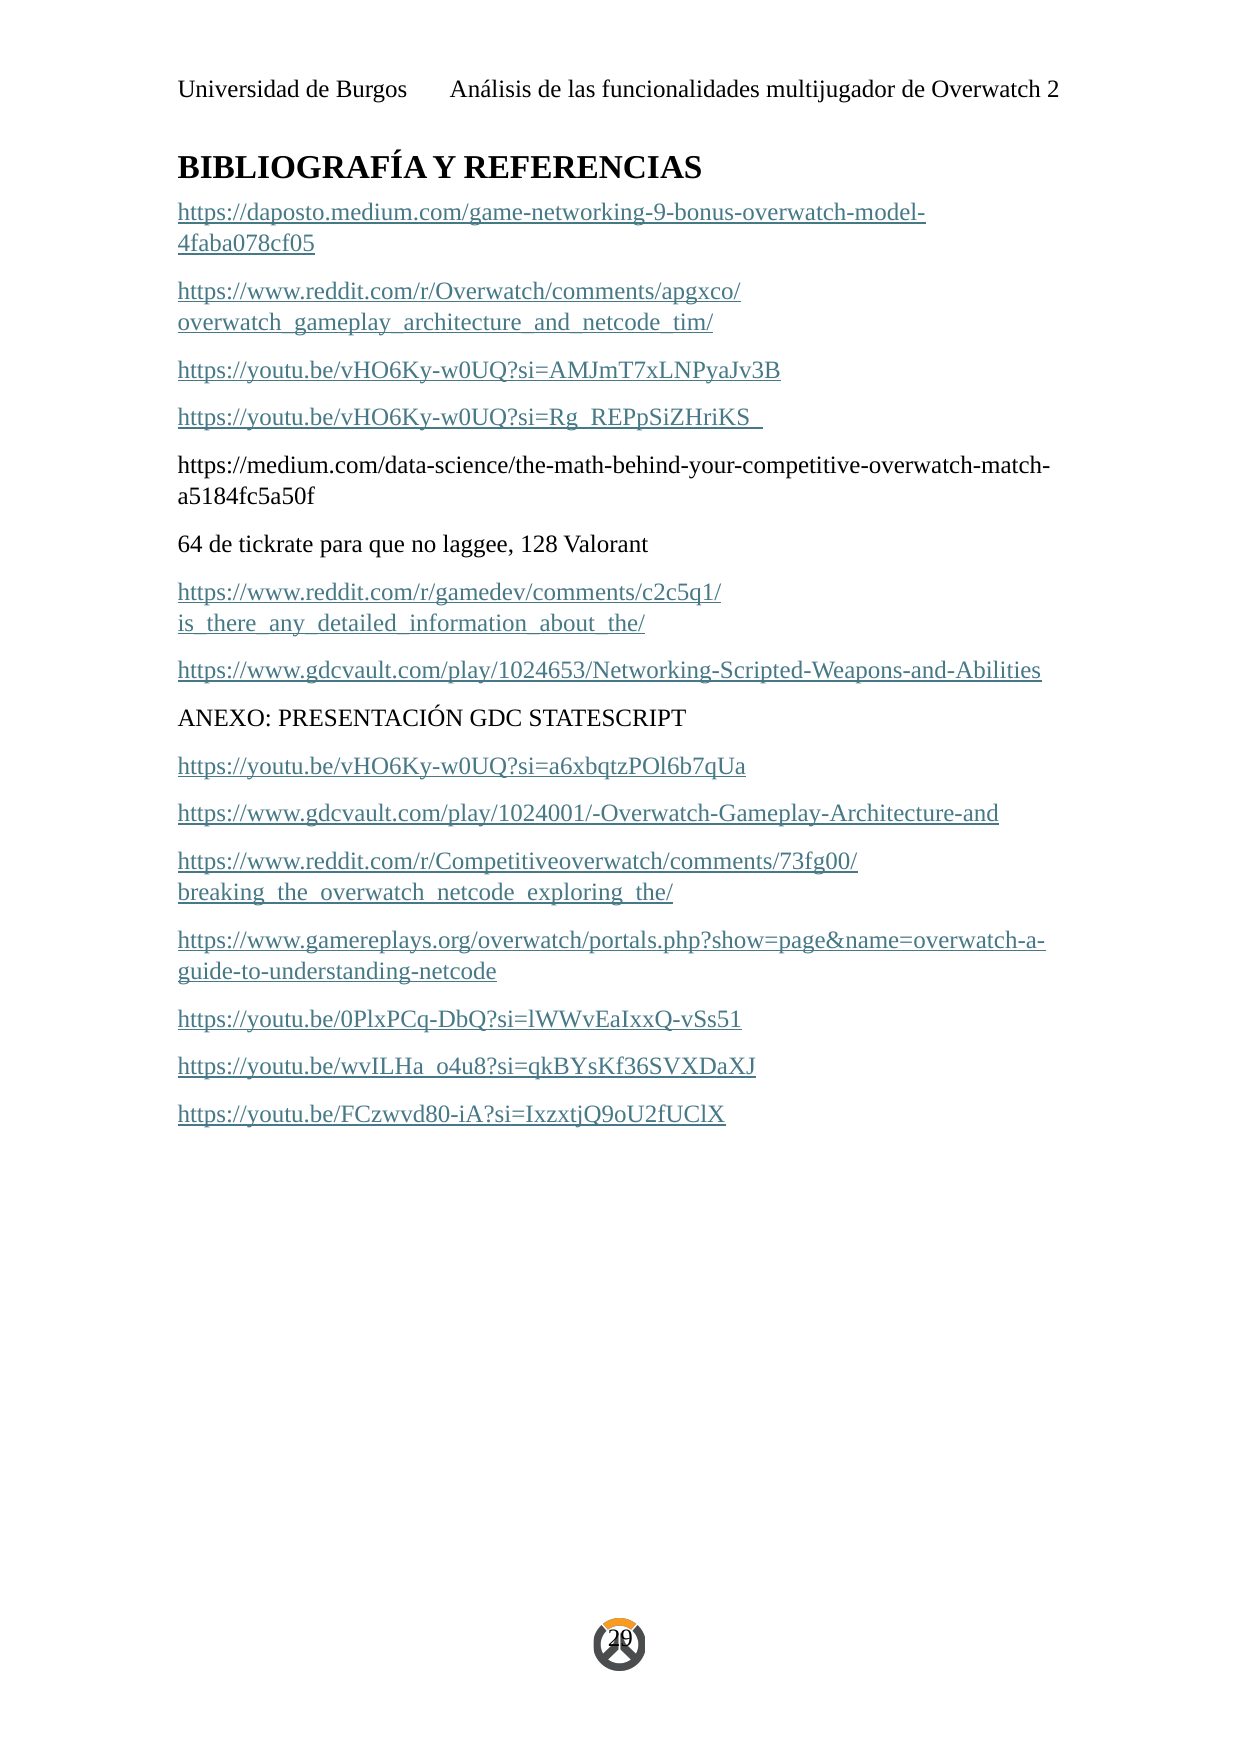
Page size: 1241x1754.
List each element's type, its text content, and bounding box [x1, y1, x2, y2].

text https://www.reddit.com/r/Competitiveoverwatch/comments/73fg00/breaking_the_overwatch_netcode_exploring_the/ [177, 846, 1063, 906]
text https://www.reddit.com/r/gamedev/comments/c2c5q1/is_there_any_detailed_information_about_the/ [177, 577, 1063, 636]
text https://youtu.be/FCzwvd80-iA?si=IxzxtjQ9oU2fUClX [177, 1099, 1063, 1128]
text https://daposto.medium.com/game-networking-9-bonus-overwatch-model-4faba078cf05 [177, 197, 1063, 257]
subtitle BIBLIOGRAFÍA Y REFERENCIAS [177, 148, 1063, 186]
text https://medium.com/data-science/the-math-behind-your-competitive-overwatch-match-a5184fc5a50f [177, 450, 1063, 510]
text https://youtu.be/vHO6Ky-w0UQ?si=Rg_REPpSiZHriKS_ [177, 402, 1063, 431]
text https://youtu.be/wvILHa_o4u8?si=qkBYsKf36SVXDaXJ [177, 1051, 1063, 1080]
text https://youtu.be/vHO6Ky-w0UQ?si=AMJmT7xLNPyaJv3B [177, 355, 1063, 383]
text https://www.gdcvault.com/play/1024001/-Overwatch-Gameplay-Architecture-and [177, 798, 1063, 827]
text https://www.gamereplays.org/overwatch/portals.php?show=page&name=overwatch-a-guide-to-understanding-netcode [177, 925, 1063, 985]
text 64 de tickrate para que no laggee, 128 Valorant [177, 529, 1063, 558]
picture [593, 1618, 645, 1671]
text https://youtu.be/0PlxPCq-DbQ?si=lWWvEaIxxQ-vSs51 [177, 1004, 1063, 1032]
text ANEXO: PRESENTACIÓN GDC STATESCRIPT [177, 703, 1063, 732]
text https://youtu.be/vHO6Ky-w0UQ?si=a6xbqtzPOl6b7qUa [177, 751, 1063, 779]
text https://www.gdcvault.com/play/1024653/Networking-Scripted-Weapons-and-Abilities [177, 655, 1063, 684]
text https://www.reddit.com/r/Overwatch/comments/apgxco/overwatch_gameplay_architecture_and_netcode_tim/ [177, 276, 1063, 336]
